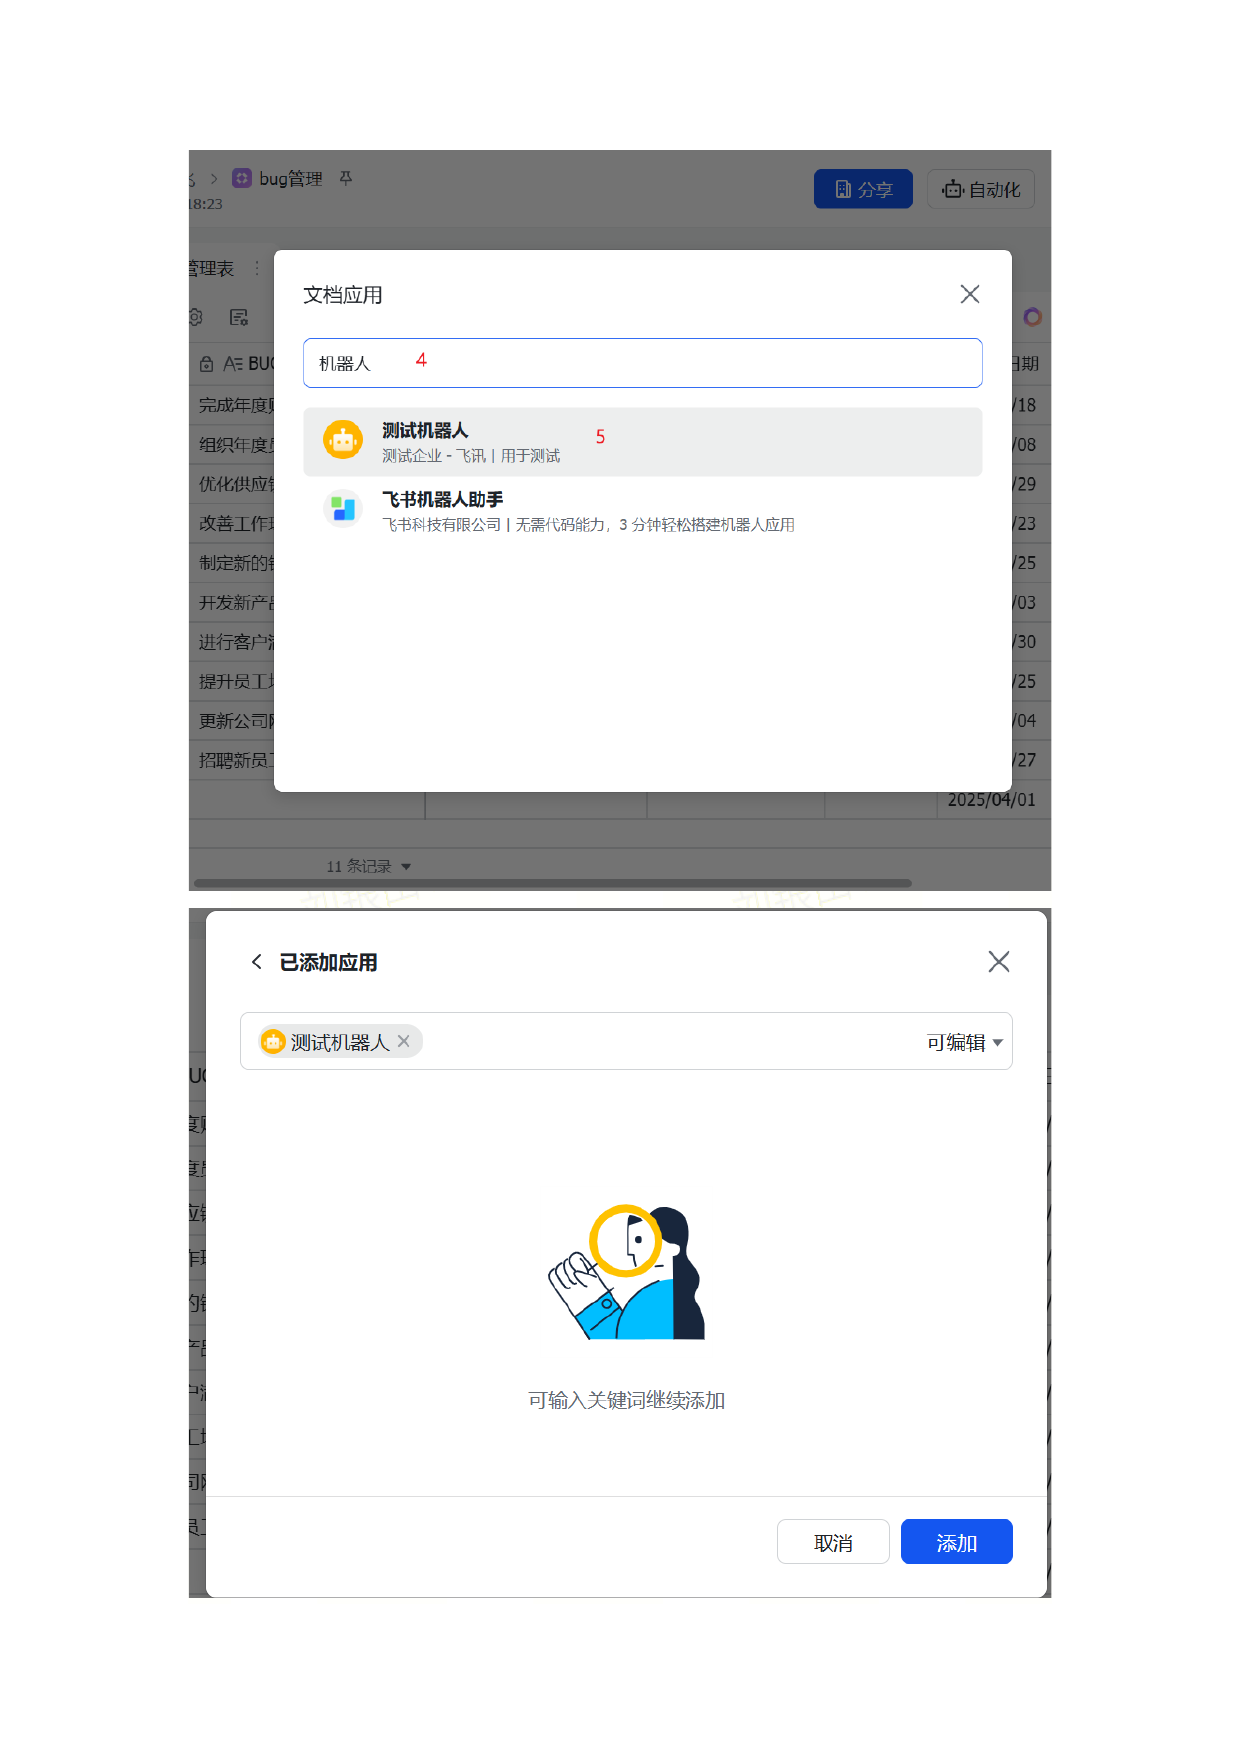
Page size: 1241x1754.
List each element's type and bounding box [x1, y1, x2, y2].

picture [188, 150, 1052, 1604]
